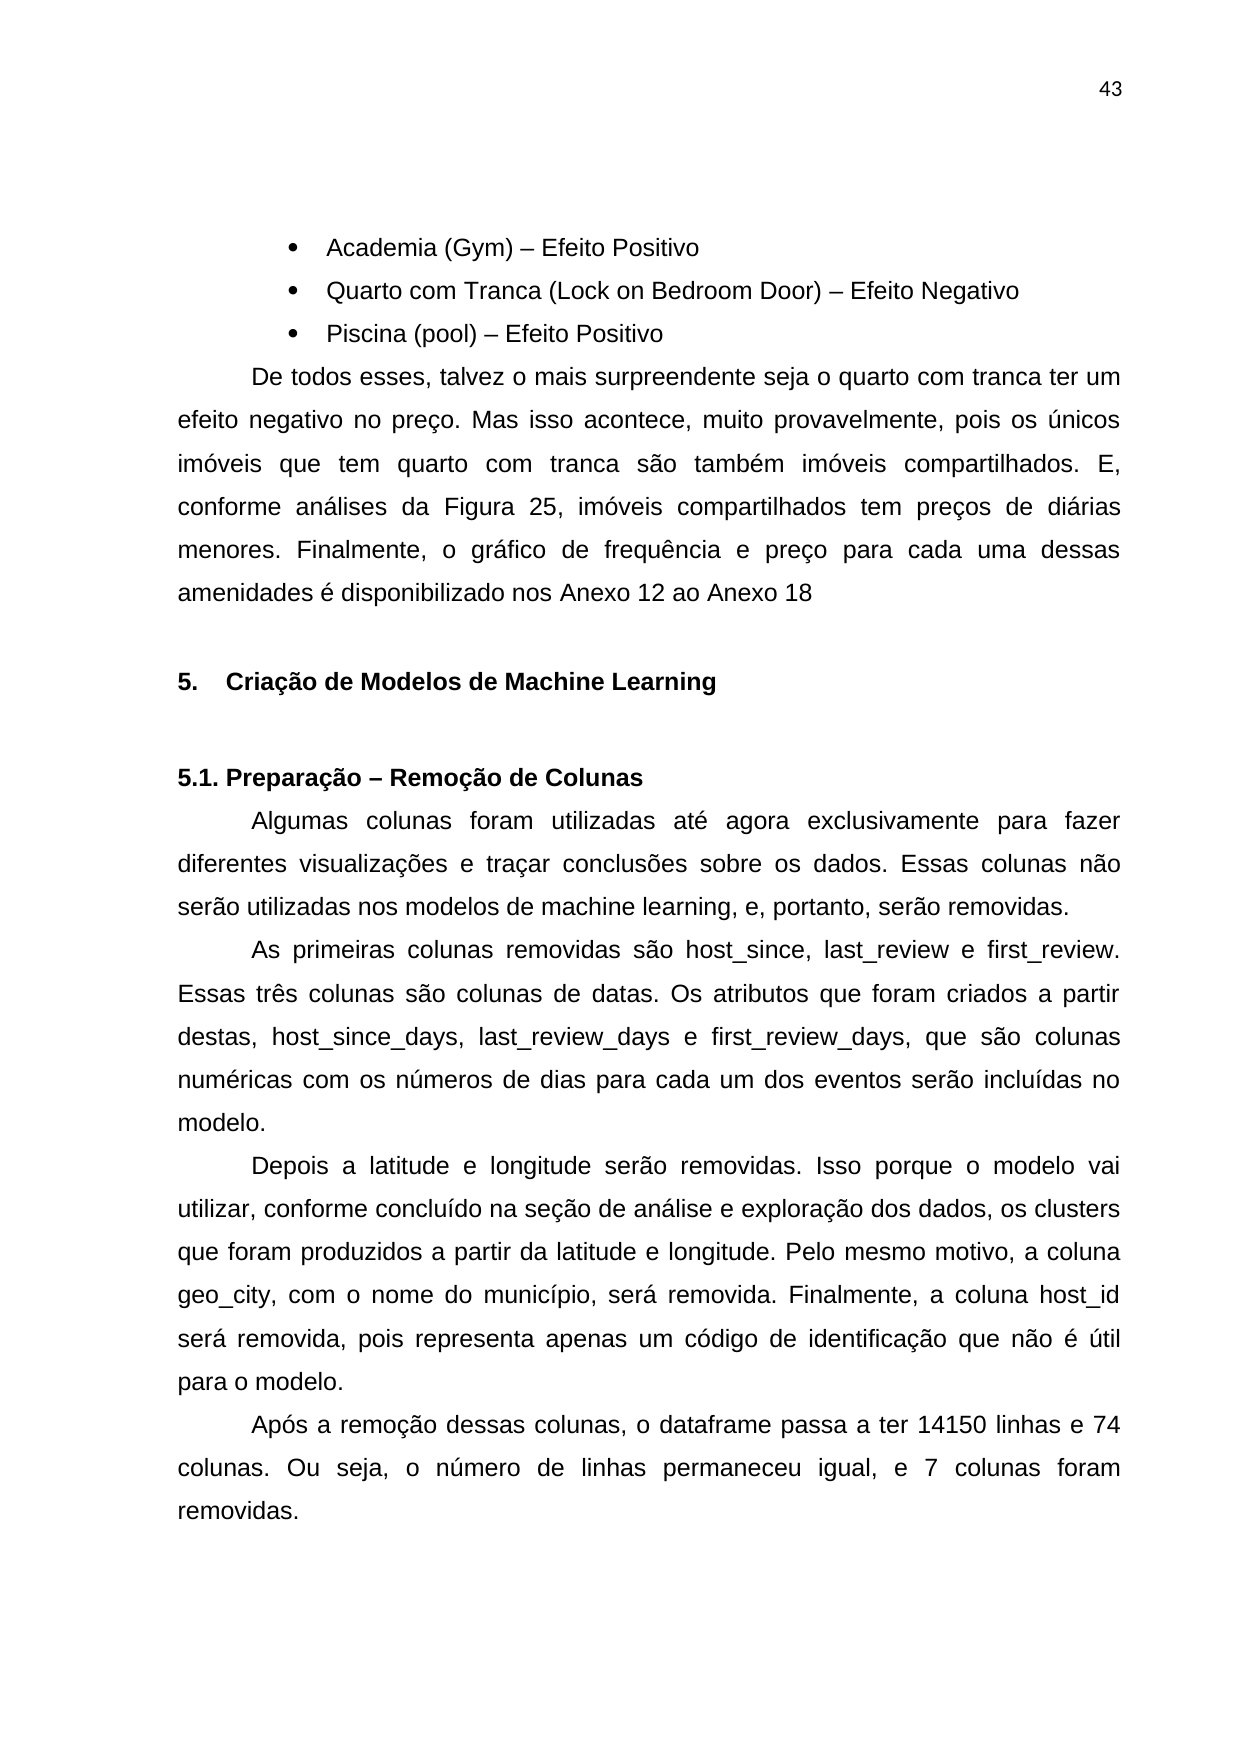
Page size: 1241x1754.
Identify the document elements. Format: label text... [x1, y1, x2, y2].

subtitle Preparação – Remoção de Colunas [177, 763, 1122, 792]
text Após a remoção dessas colunas, o dataframe passa a ter 14150 linhas e 74 colunas. Ou seja, o número de linhas permaneceu igual, e 7 colunas foram removidas. [177, 1410, 1122, 1525]
text As primeiras colunas removidas são host_since, last_review e first_review. Essas três colunas são colunas de datas. Os atributos que foram criados a partir destas, host_since_days, last_review_days e first_review_days, que são colunas numéricas com os números de dias para cada um dos eventos serão incluídas no modelo. [177, 935, 1122, 1137]
text De todos esses, talvez o mais surpreendente seja o quarto com tranca ter um efeito negativo no preço. Mas isso acontece, muito provavelmente, pois os únicos imóveis que tem quarto com tranca são também imóveis compartilhados. E, conforme análises da Figura 25, imóveis compartilhados tem preços de diárias menores. Finalmente, o gráfico de frequência e preço para cada uma dessas amenidades é disponibilizado nos Anexo 12 ao Anexo 18 [177, 362, 1122, 607]
list Academia (Gym) – Efeito Positivo [288, 233, 1122, 261]
list Piscina (pool) – Efeito Positivo [288, 319, 1122, 348]
text Algumas colunas foram utilizadas até agora exclusivamente para fazer diferentes visualizações e traçar conclusões sobre os dados. Essas colunas não serão utilizadas nos modelos de machine learning, e, portanto, serão removidas. [177, 806, 1122, 921]
subtitle Criação de Modelos de Machine Learning [177, 667, 1122, 696]
text Depois a latitude e longitude serão removidas. Isso porque o modelo vai utilizar, conforme concluído na seção de análise e exploração dos dados, os clusters que foram produzidos a partir da latitude e longitude. Pelo mesmo motivo, a coluna geo_city, com o nome do município, será removida. Finalmente, a coluna host_id será removida, pois representa apenas um código de identificação que não é útil para o modelo. [177, 1151, 1122, 1395]
list Quarto com Tranca (Lock on Bedroom Door) – Efeito Negativo [288, 276, 1122, 305]
